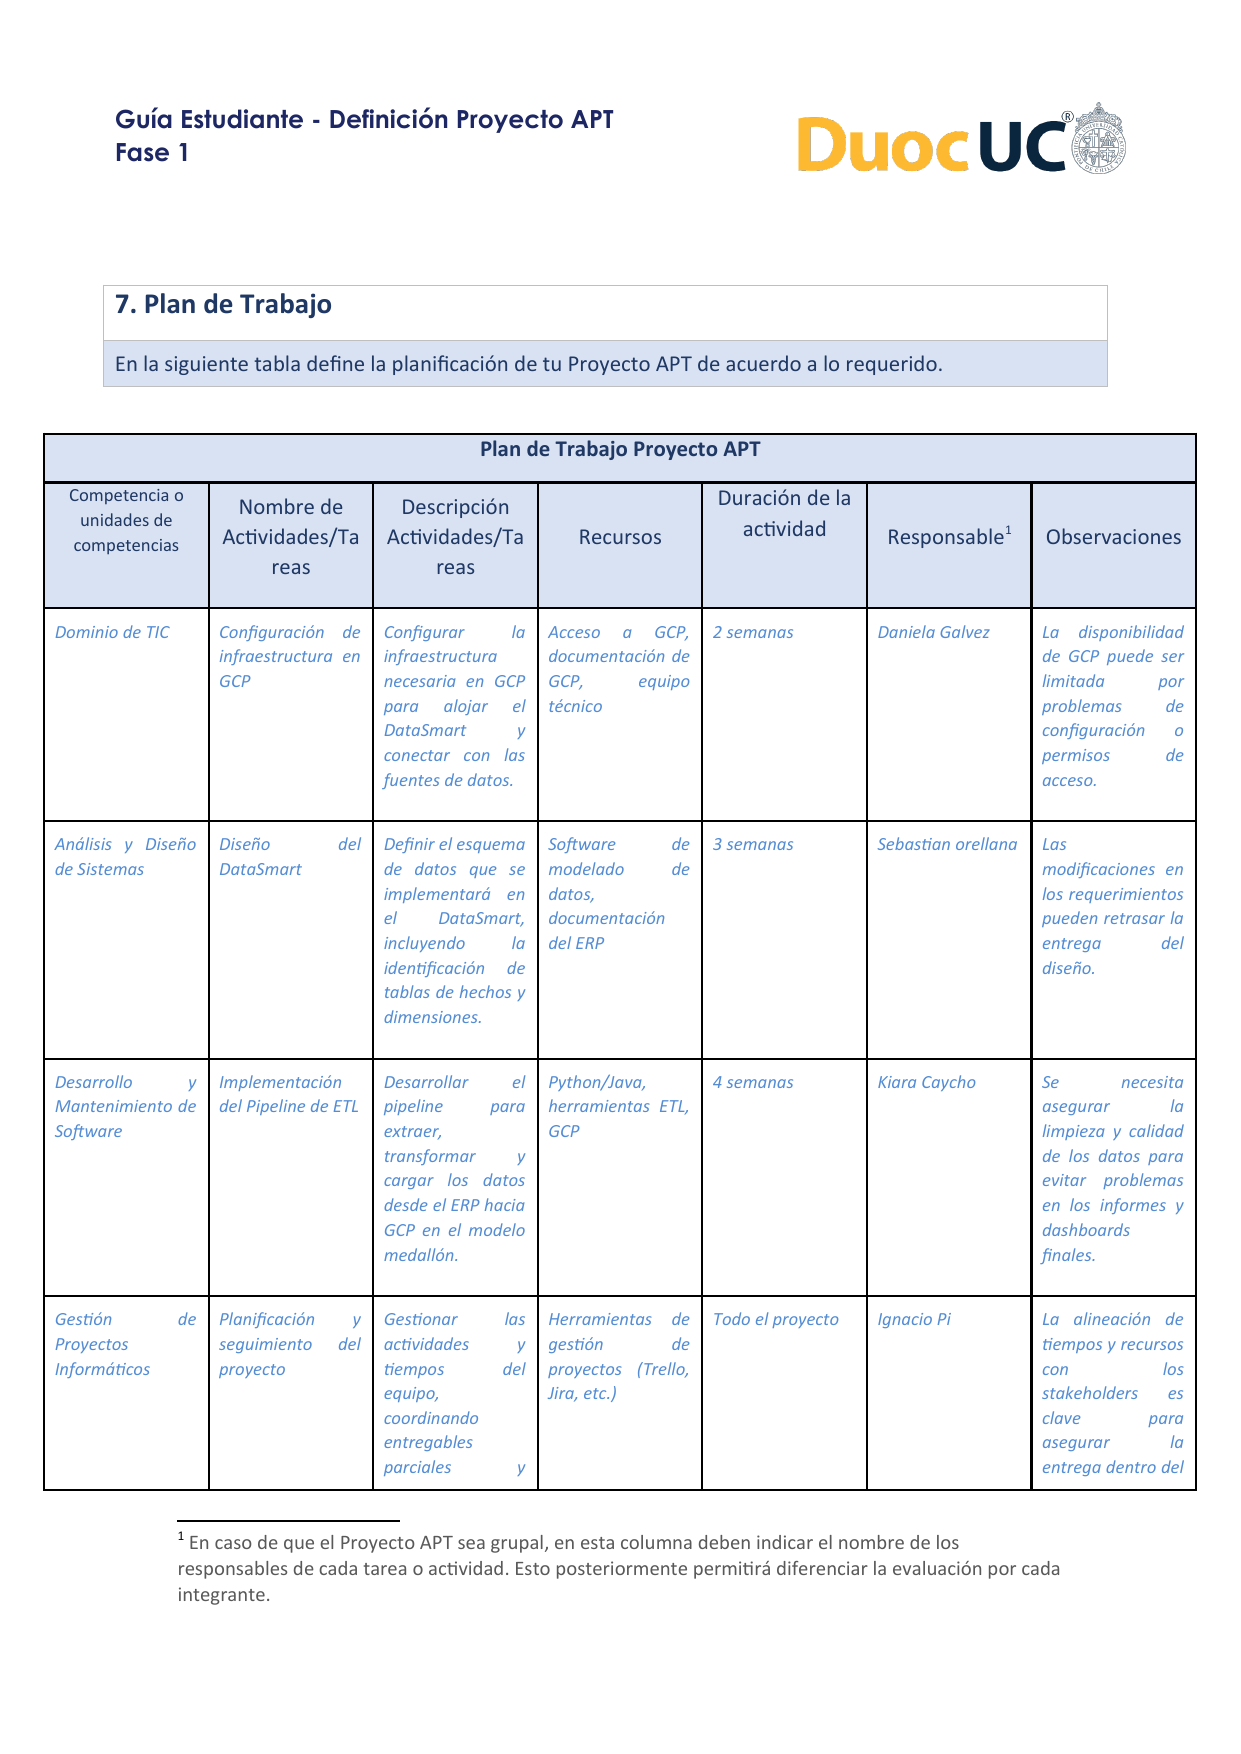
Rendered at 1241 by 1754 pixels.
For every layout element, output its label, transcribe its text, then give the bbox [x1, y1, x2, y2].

table_header 7. Plan de Trabajo [104, 286, 1107, 340]
table_cell Implementación del Pipeline de ETL [210, 1060, 372, 1295]
table_cell Observaciones [1033, 484, 1195, 607]
table_cell Daniela Galvez [868, 609, 1030, 820]
table_cell Gestión de Proyectos Informáticos [45, 1297, 208, 1489]
table_cell Competencia o unidades de competencias [45, 484, 208, 607]
table_cell Diseño del DataSmart [210, 822, 372, 1057]
table_cell En la siguiente tabla define la planificación de tu Proyecto APT de acuerdo a lo requerido. [104, 341, 1107, 386]
table_cell La disponibilidad de GCP puede ser limitada por problemas de configuración o permisos de acceso. [1033, 609, 1195, 820]
table_cell Herramientas de gestión de proyectos (Trello, Jira, etc.) [539, 1297, 701, 1489]
table_cell Configuración de infraestructura en GCP [210, 609, 372, 820]
table_cell Responsable [868, 484, 1030, 607]
table_cell Sebastian orellana [868, 822, 1030, 1057]
table_cell 3 semanas [703, 822, 866, 1057]
table_cell Python/Java, herramientas ETL, GCP [539, 1060, 701, 1295]
table_cell Gestionar las actividades y tiempos del equipo, coordinando entregables parciales y revisiones con los stakeholders. [374, 1297, 537, 1489]
table_cell Planificación y seguimiento del proyecto [210, 1297, 372, 1489]
table_cell 2 semanas [703, 609, 866, 820]
table_cell Todo el proyecto [703, 1297, 866, 1489]
table_cell Desarrollo y Mantenimiento de Software [45, 1060, 208, 1295]
table_cell Definir el esquema de datos que se implementará en el DataSmart, incluyendo la identificación de tablas de hechos y dimensiones. [374, 822, 537, 1057]
picture [798, 102, 1126, 174]
table_cell Descripción Actividades/Tareas [374, 484, 537, 607]
table_cell Análisis y Diseño de Sistemas [45, 822, 208, 1057]
table_cell Ignacio Pi [868, 1297, 1030, 1489]
table_cell Software de modelado de datos, documentación del ERP [539, 822, 701, 1057]
table_cell Acceso a GCP, documentación de GCP, equipo técnico [539, 609, 701, 820]
table_header Plan de Trabajo Proyecto APT [45, 435, 1195, 481]
table_cell Dominio de TIC [45, 609, 208, 820]
table_cell Configurar la infraestructura necesaria en GCP para alojar el DataSmart y conectar con las fuentes de datos. [374, 609, 537, 820]
table_cell Desarrollar el pipeline para extraer, transformar y cargar los datos desde el ERP hacia GCP en el modelo medallón. [374, 1060, 537, 1295]
table_cell Las modificaciones en los requerimientos pueden retrasar la entrega del diseño. [1033, 822, 1195, 1057]
table_cell Se necesita asegurar la limpieza y calidad de los datos para evitar problemas en los informes y dashboards finales. [1033, 1060, 1195, 1295]
table_cell 4 semanas [703, 1060, 866, 1295]
table_cell Kiara Caycho [868, 1060, 1030, 1295]
table_cell Recursos [539, 484, 701, 607]
table_cell La alineación de tiempos y recursos con los stakeholders es clave para asegurar la entrega dentro del plazo estimado. [1033, 1297, 1195, 1489]
table_cell Duración de la actividad [703, 484, 866, 607]
table_cell Nombre de Actividades/Tareas [210, 484, 372, 607]
